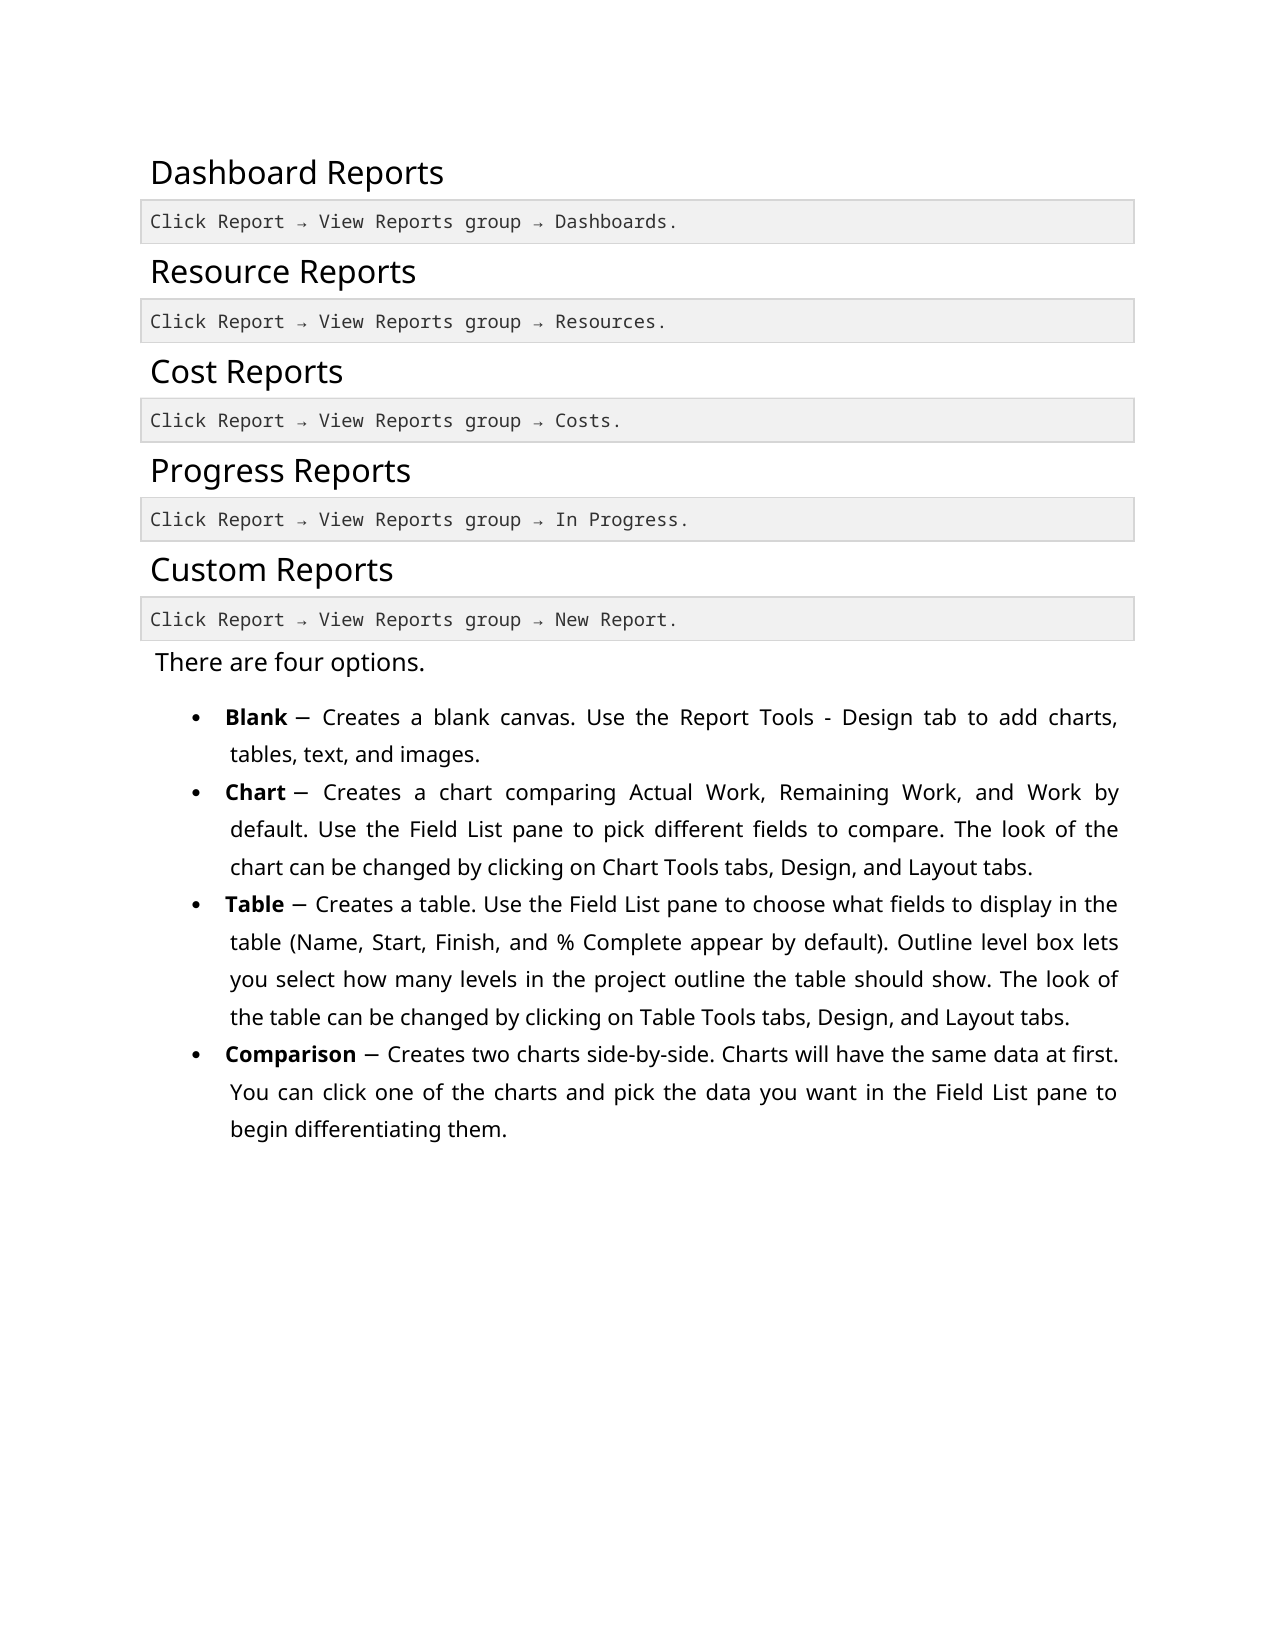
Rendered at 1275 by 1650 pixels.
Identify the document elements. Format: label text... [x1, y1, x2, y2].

subtitle Cost Reports [150, 348, 1120, 392]
subtitle Progress Reports [150, 448, 1120, 492]
text Click Report → View Reports group → In Progress. [142, 498, 1133, 540]
text Click Report → View Reports group → New Report. [142, 598, 1133, 640]
text Click Report → View Reports group → Resources. [142, 300, 1133, 342]
list Blank − Creates a blank canvas. Use the Report Tools - Design tab to add charts, tables, text, and images. [192, 694, 1120, 769]
subtitle Custom Reports [150, 547, 1120, 591]
subtitle Dashboard Reports [150, 150, 1120, 194]
text There are four options. [155, 641, 1120, 679]
list Comparison − Creates two charts side-by-side. Charts will have the same data at first. You can click one of the charts and pick the data you want in the Field List pane to begin differentiating them. [192, 1031, 1120, 1144]
text Click Report → View Reports group → Costs. [142, 399, 1133, 441]
list Chart − Creates a chart comparing Actual Work, Remaining Work, and Work by default. Use the Field List pane to pick different fields to compare. The look of the chart can be changed by clicking on Chart Tools tabs, Design, and Layout tabs. [192, 769, 1120, 881]
list Table − Creates a table. Use the Field List pane to choose what fields to display in the table (Name, Start, Finish, and % Complete appear by default). Outline level box lets you select how many levels in the project outline the table should show. The look of the table can be changed by clicking on Table Tools tabs, Design, and Layout tabs. [192, 881, 1120, 1031]
subtitle Resource Reports [150, 249, 1120, 293]
text Click Report → View Reports group → Dashboards. [142, 201, 1133, 243]
